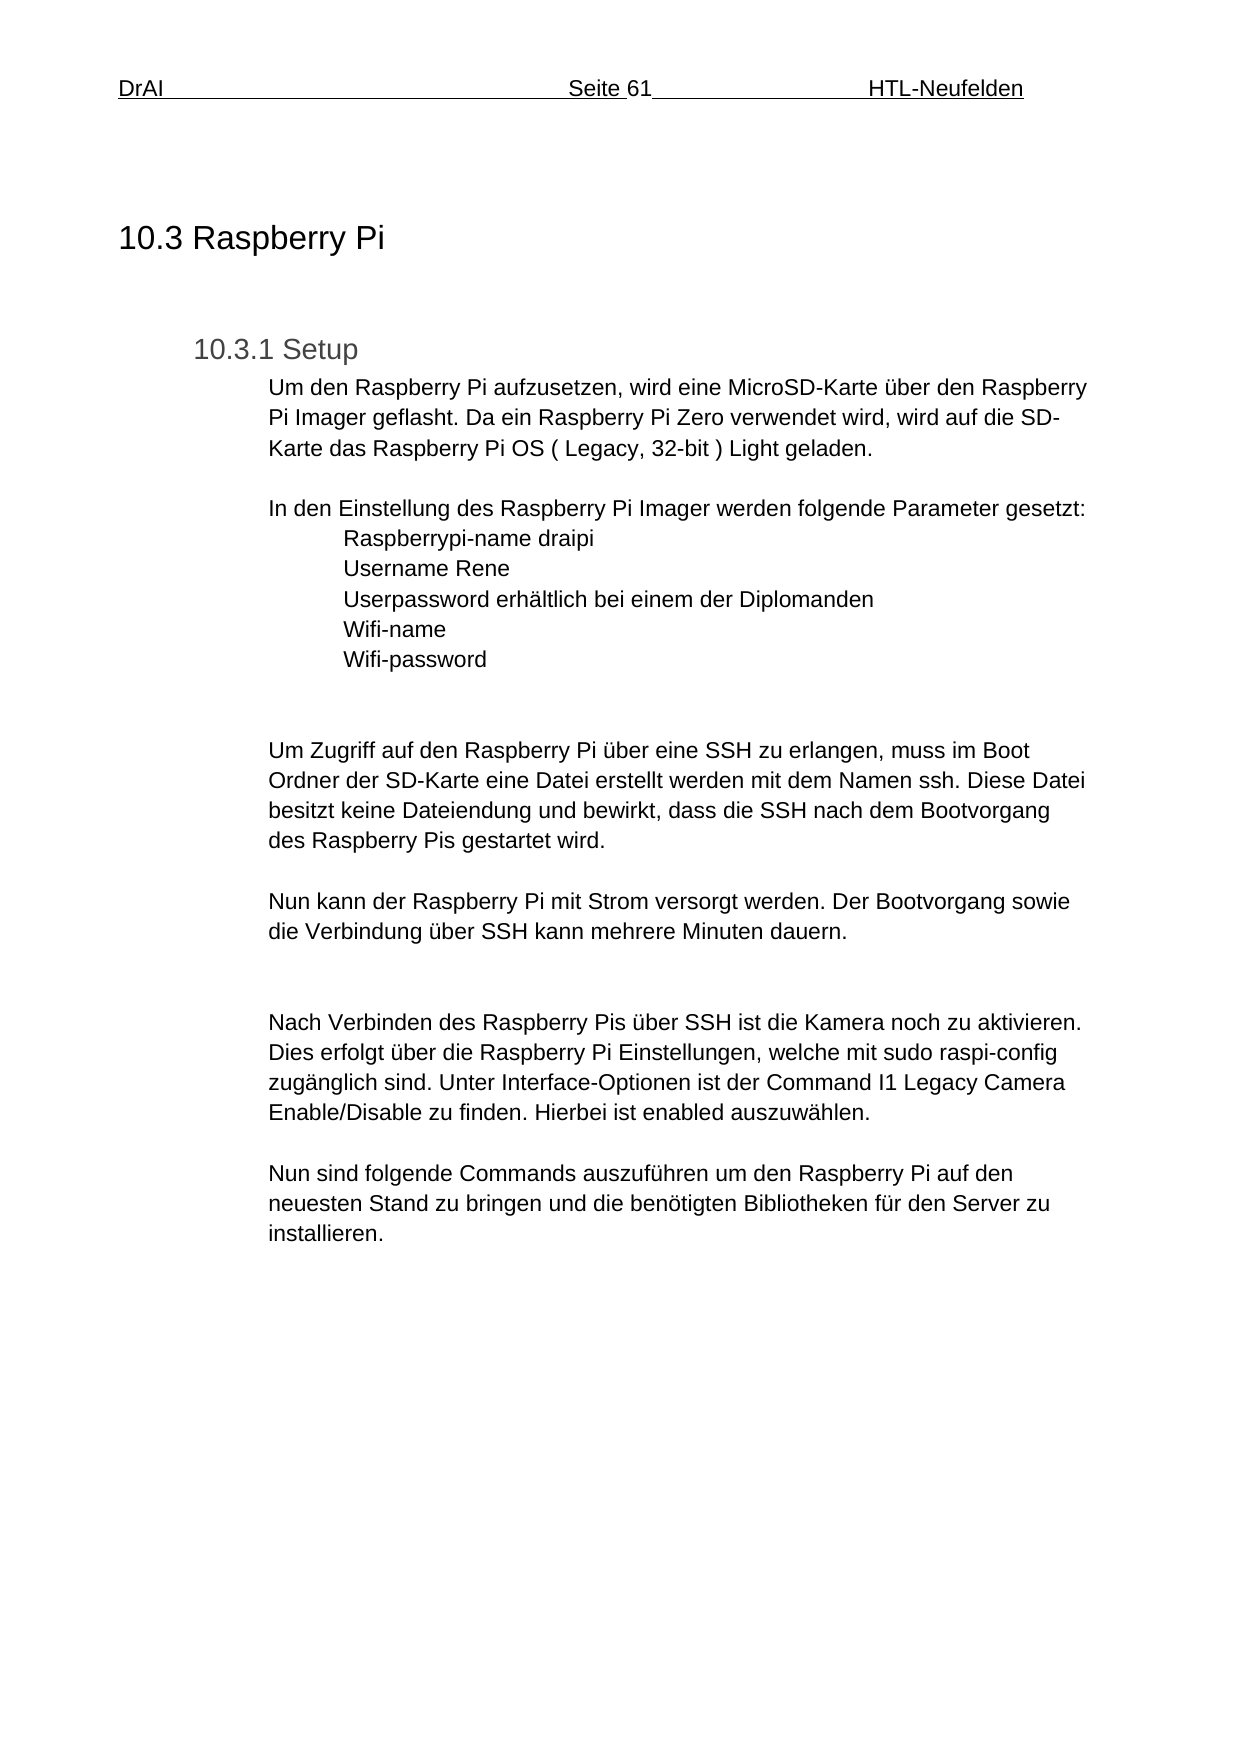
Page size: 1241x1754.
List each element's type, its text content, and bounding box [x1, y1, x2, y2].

text In den Einstellung des Raspberry Pi Imager werden folgende Parameter gesetzt: [268, 495, 1090, 521]
text Wifi-name [268, 616, 1090, 642]
text Username Rene [268, 555, 1090, 582]
text Wifi-password [268, 646, 1090, 672]
text Nun kann der Raspberry Pi mit Strom versorgt werden. Der Bootvorgang sowie die Verbindung über SSH kann mehrere Minuten dauern. [268, 888, 1090, 944]
text Nun sind folgende Commands auszuführen um den Raspberry Pi auf den neuesten Stand zu bringen und die benötigten Bibliotheken für den Server zu installieren. [268, 1159, 1090, 1246]
text Nach Verbinden des Raspberry Pis über SSH ist die Kamera noch zu aktivieren. Dies erfolgt über die Raspberry Pi Einstellungen, welche mit sudo raspi-config zugänglich sind. Unter Interface-Optionen ist der Command I1 Legacy Camera Enable/Disable zu finden. Hierbei ist enabled auszuwählen. [268, 1008, 1090, 1125]
text Um den Raspberry Pi aufzusetzen, wird eine MicroSD-Karte über den Raspberry Pi Imager geflasht. Da ein Raspberry Pi Zero verwendet wird, wird auf die SD-Karte das Raspberry Pi OS ( Legacy, 32-bit ) Light geladen. [268, 374, 1090, 461]
subtitle 10.3 Raspberry Pi [118, 218, 1090, 256]
text Um Zugriff auf den Raspberry Pi über eine SSH zu erlangen, muss im Boot Ordner der SD-Karte eine Datei erstellt werden mit dem Namen ssh. Diese Datei besitzt keine Dateiendung und bewirkt, dass die SSH nach dem Bootvorgang des Raspberry Pis gestartet wird. [268, 737, 1090, 853]
text Raspberrypi-name draipi [268, 525, 1090, 551]
subtitle 10.3.1 Setup [118, 332, 1090, 366]
text Userpassword erhältlich bei einem der Diplomanden [268, 586, 1090, 612]
